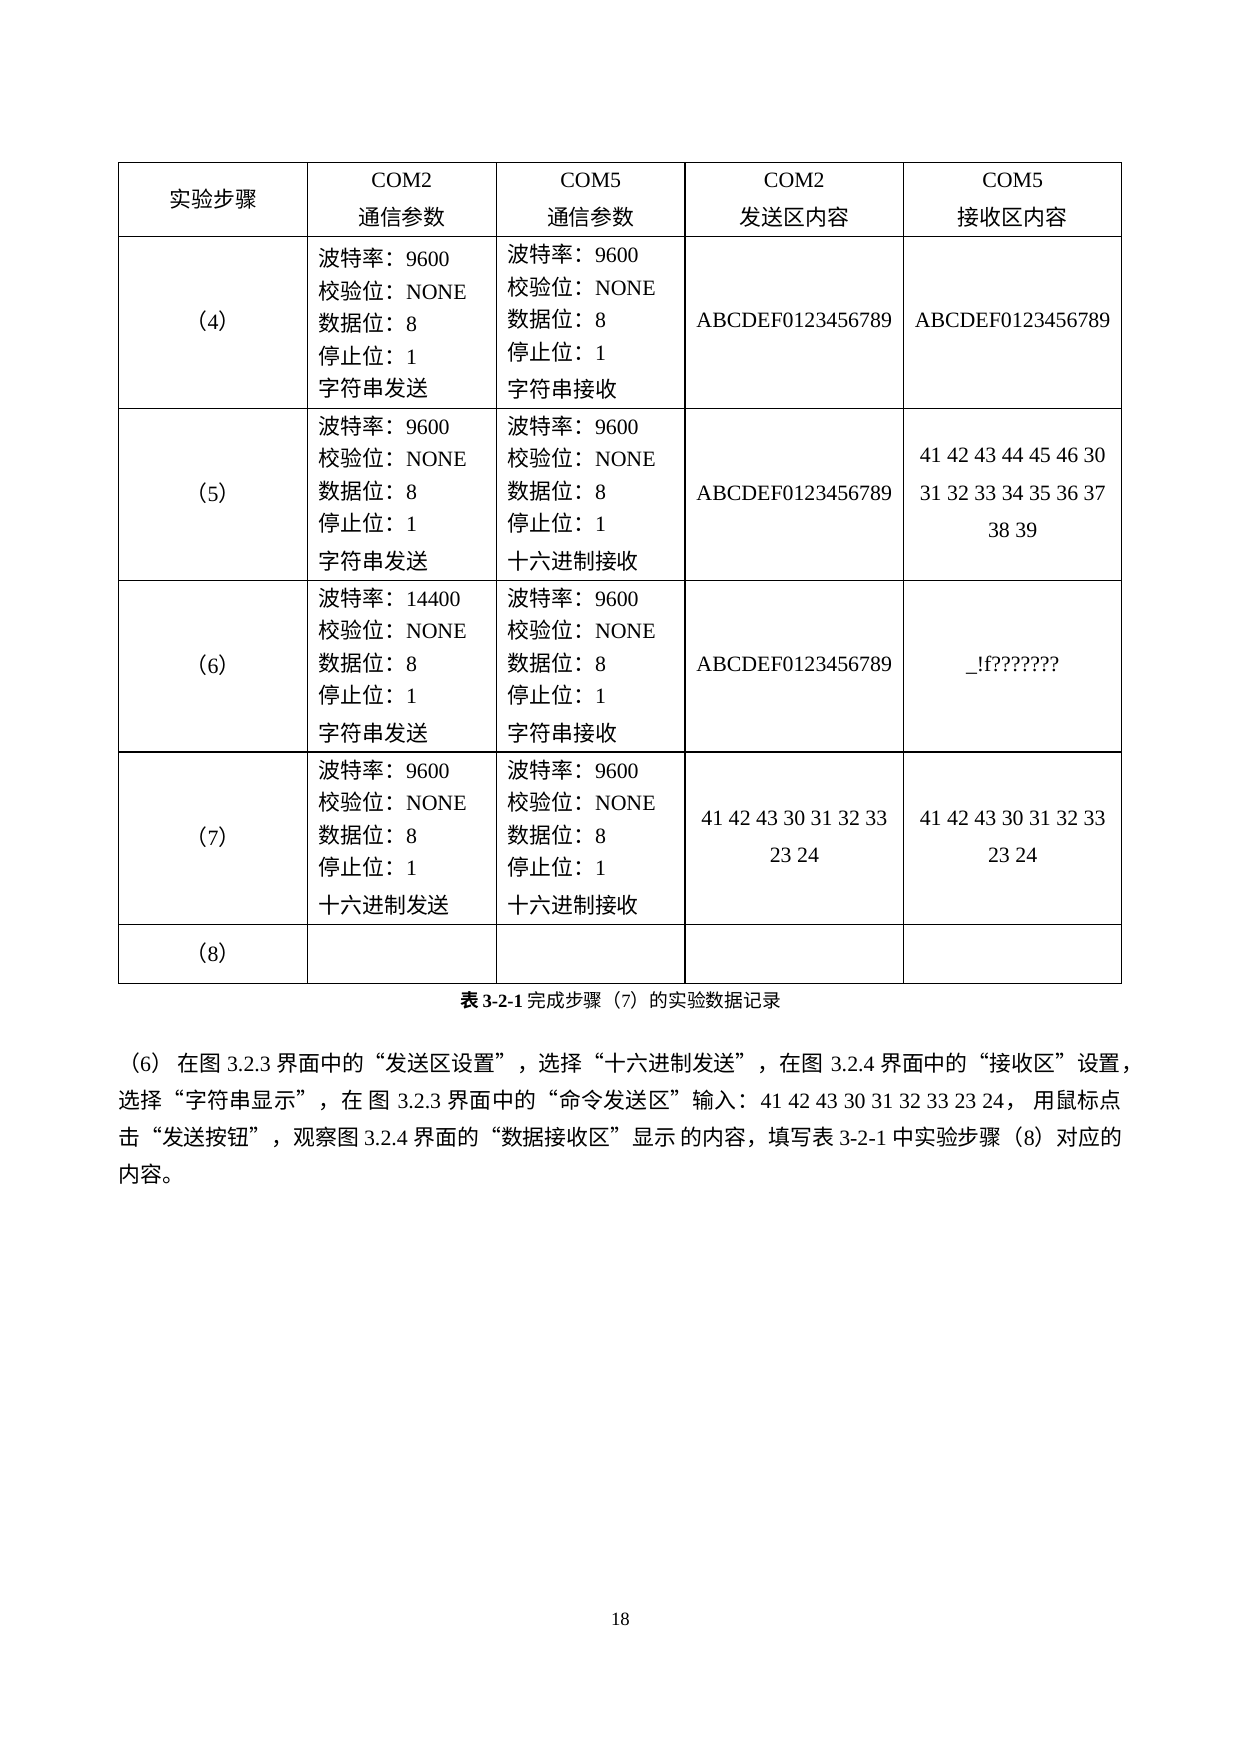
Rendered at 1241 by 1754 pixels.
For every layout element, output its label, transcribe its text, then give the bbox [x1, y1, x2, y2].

table_cell _!f??????? [904, 581, 1121, 751]
table_cell 波特率：9600 校验位：NONE 数据位：8 停止位：1 字符串发送 [308, 409, 496, 579]
table_cell ABCDEF0123456789 [686, 409, 903, 579]
table_cell （4） [119, 237, 307, 407]
table_cell 波特率：9600 校验位：NONE 数据位：8 停止位：1 字符串接收 [497, 237, 684, 407]
table_cell 41 42 43 44 45 46 30 31 32 33 34 35 36 37 38 39 [904, 409, 1121, 579]
table_cell （6） [119, 581, 307, 751]
text （6） 在图 3.2.3 界面中的“发送区设置”，选择“十六进制发送”，在图 3.2.4 界面中的“接收区”设置，选择“字符串显示”，在 图 3.2.3 界面中的“命令发送区”输入：41 42 43 30 31 32 33 23 24， 用鼠标点击“发送按钮”，观察图 3.2.4 界面的“数据接收区”显示 的内容，填写表 3-2-1 中实验步骤（8）对应的内容。 [118, 1045, 1122, 1189]
table_cell ABCDEF0123456789 [904, 237, 1121, 407]
table_header COM2 发送区内容 [686, 163, 903, 236]
table_cell 41 42 43 30 31 32 33 23 24 [686, 753, 903, 923]
table_cell 波特率：9600 校验位：NONE 数据位：8 停止位：1 十六进制发送 [308, 753, 496, 923]
table_cell [686, 925, 903, 982]
text 表3-2-1 完成步骤（7）的实验数据记录 [118, 984, 1122, 1016]
table_cell 41 42 43 30 31 32 33 23 24 [904, 753, 1121, 923]
table_cell [308, 925, 496, 982]
table_cell 波特率：9600 校验位：NONE 数据位：8 停止位：1 字符串发送 [308, 237, 496, 407]
table_cell 波特率：9600 校验位：NONE 数据位：8 停止位：1 字符串接收 [497, 581, 684, 751]
table_header COM5 通信参数 [497, 163, 684, 236]
table_cell 波特率：14400 校验位：NONE 数据位：8 停止位：1 字符串发送 [308, 581, 496, 751]
table_header COM5 接收区内容 [904, 163, 1121, 236]
table_header COM2 通信参数 [308, 163, 496, 236]
table_cell 波特率：9600 校验位：NONE 数据位：8 停止位：1 十六进制接收 [497, 753, 684, 923]
table_cell ABCDEF0123456789 [686, 581, 903, 751]
table_cell （8） [119, 925, 307, 982]
table_cell （5） [119, 409, 307, 579]
table_cell （7） [119, 753, 307, 923]
table_cell [904, 925, 1121, 982]
table_cell 波特率：9600 校验位：NONE 数据位：8 停止位：1 十六进制接收 [497, 409, 684, 579]
table_cell ABCDEF0123456789 [686, 237, 903, 407]
table_header 实验步骤 [119, 163, 307, 236]
table_cell [497, 925, 684, 982]
